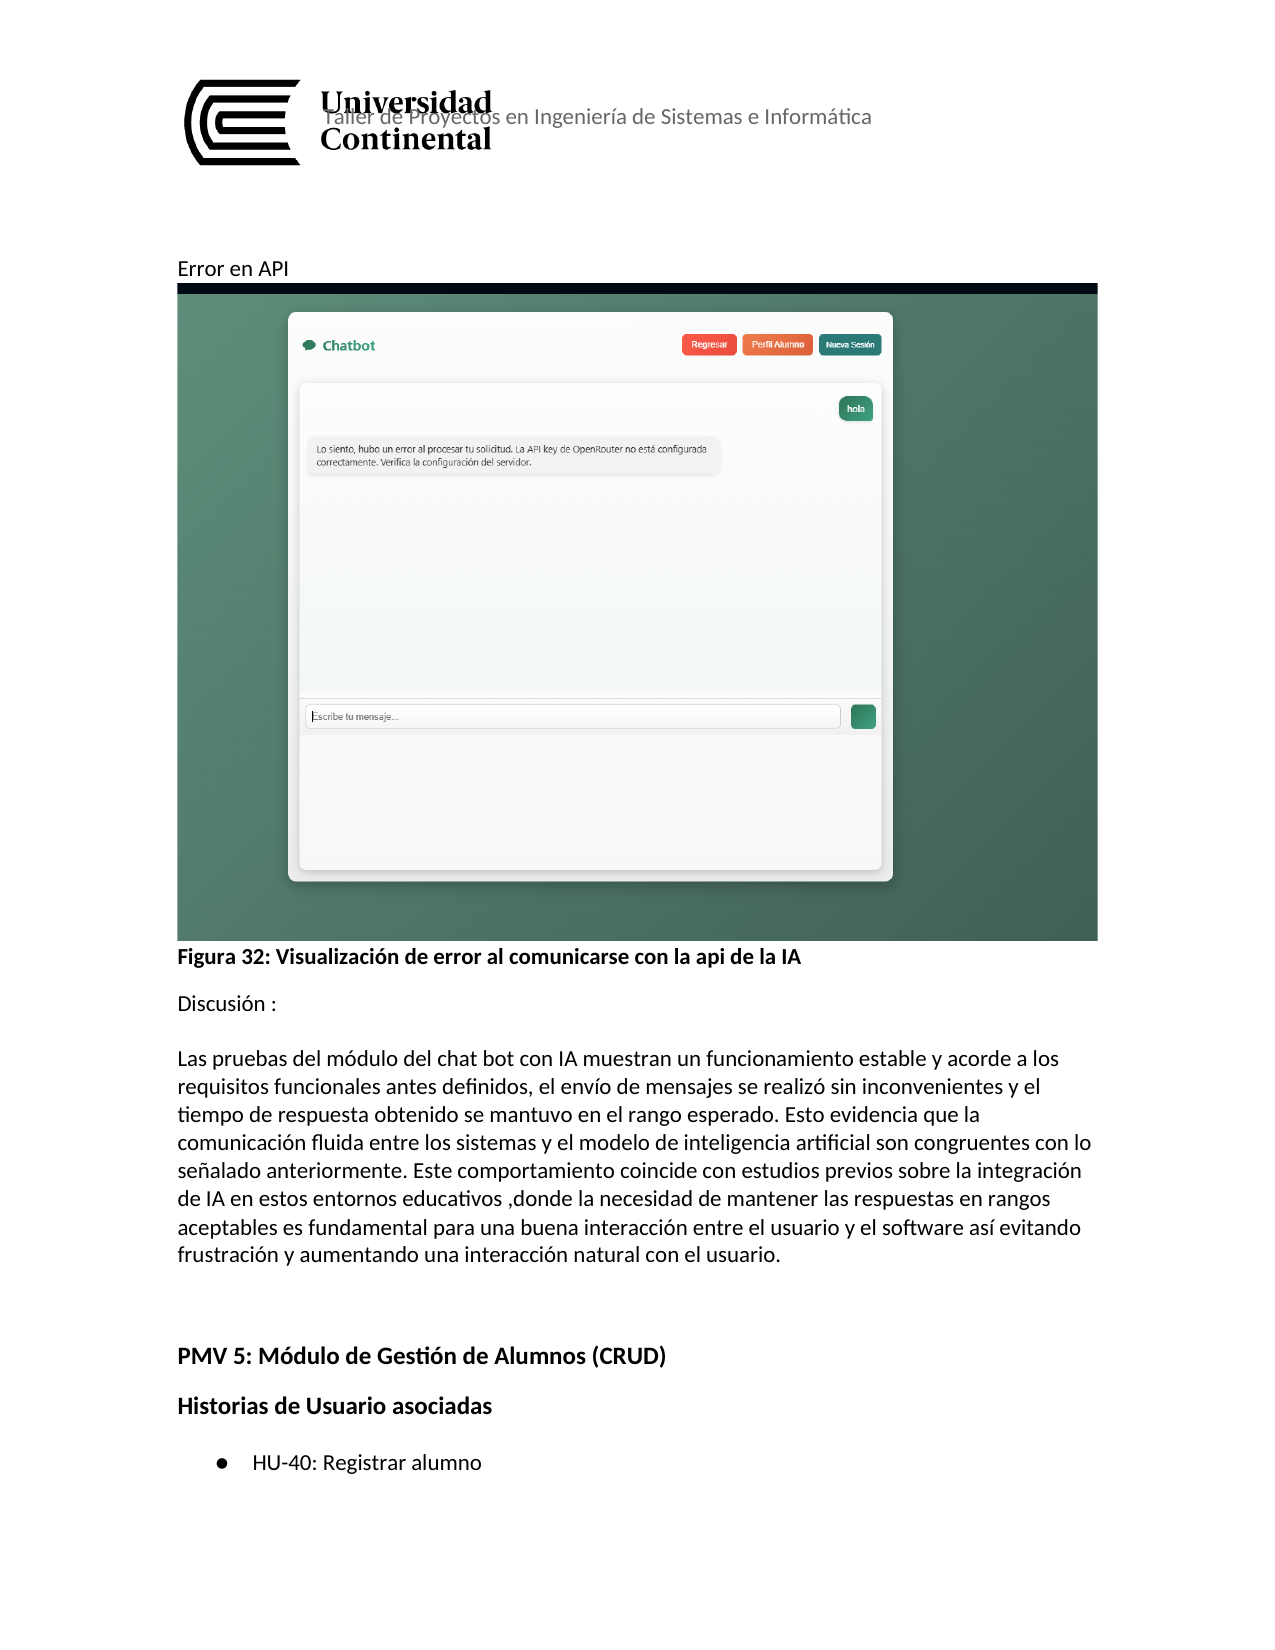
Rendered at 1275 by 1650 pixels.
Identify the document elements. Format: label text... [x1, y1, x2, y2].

list HU-40: Registrar alumno [215, 1448, 1098, 1476]
picture [177, 283, 1098, 941]
picture [180, 76, 496, 168]
text Discusión : [177, 989, 1098, 1017]
text Error en APIFigura 32: Visualización de error al comunicarse con la api de la IA [177, 941, 1098, 970]
text Error en APIFigura 32: Visualización de error al comunicarse con la api de la IA [177, 254, 1098, 283]
text Historias de Usuario asociadas [177, 1390, 1098, 1421]
text PMV 5: Módulo de Gestión de Alumnos (CRUD) [177, 1341, 1098, 1371]
text Las pruebas del módulo del chat bot con IA muestran un funcionamiento estable y acorde a los requisitos funcionales antes definidos, el envío de mensajes se realizó sin inconvenientes y el tiempo de respuesta obtenido se mantuvo en el rango esperado. Esto evidencia que la comunicación fluida entre los sistemas y el modelo de inteligencia artificial son congruentes con lo señalado anteriormente. Este comportamiento coincide con estudios previos sobre la integración de IA en estos entornos educativos ,donde la necesidad de mantener las respuestas en rangos aceptables es fundamental para una buena interacción entre el usuario y el software así evitando frustración y aumentando una interacción natural con el usuario. [177, 1044, 1098, 1269]
